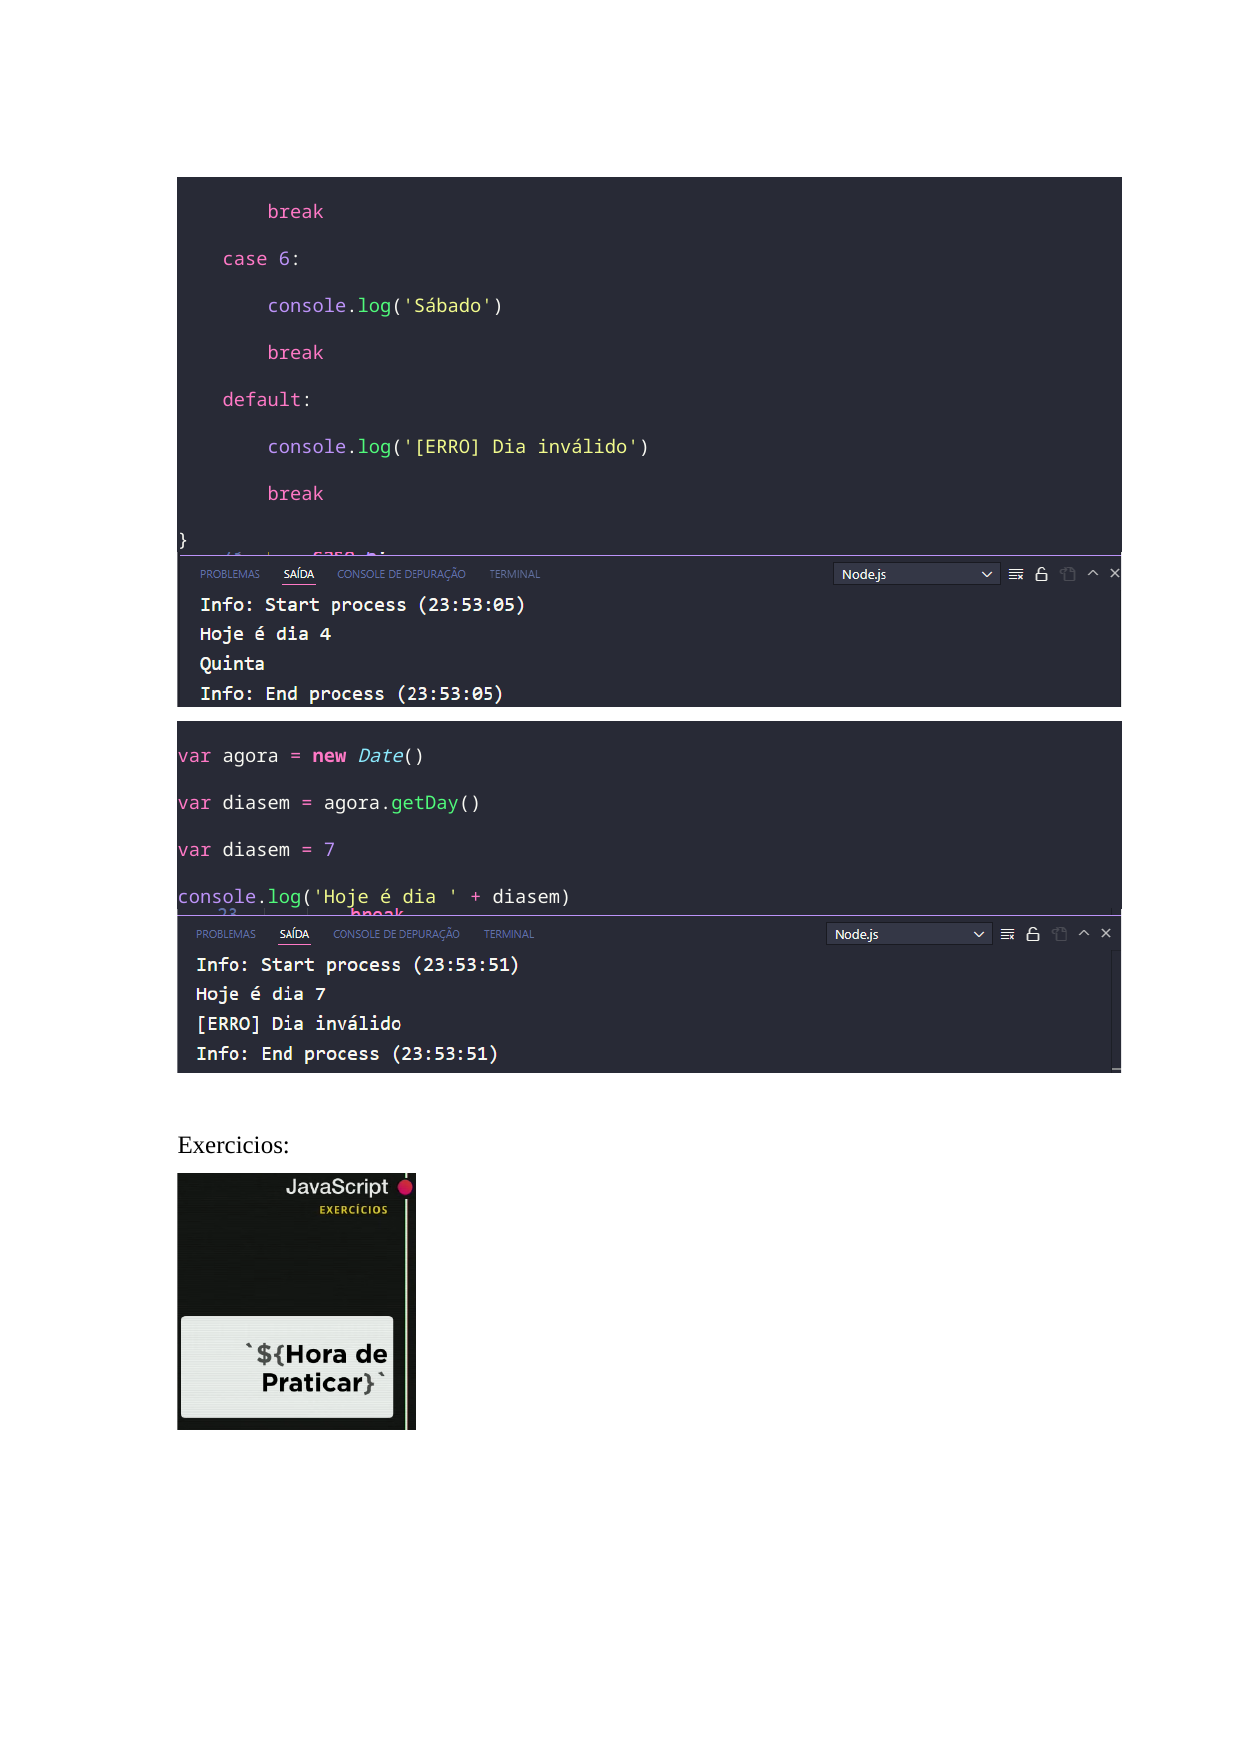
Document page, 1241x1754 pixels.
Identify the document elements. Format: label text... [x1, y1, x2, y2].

text break [177, 318, 1122, 365]
picture [177, 1173, 416, 1430]
text console.log('Sábado') [177, 271, 1122, 318]
text case 6: [177, 224, 1122, 271]
text console.log('[ERRO] Dia inválido') [177, 412, 1122, 458]
text var diasem = agora.getDay() [177, 768, 1122, 815]
picture [177, 908, 1122, 1073]
text console.log('Hoje é dia ' + diasem) [177, 862, 1122, 908]
text Exercicios: [177, 1130, 1122, 1159]
text var diasem = 7 [177, 815, 1122, 862]
text break [177, 177, 1122, 224]
text var agora = new Date() [177, 721, 1122, 768]
picture [177, 552, 1122, 707]
text default: [177, 365, 1122, 412]
text } [177, 505, 1122, 552]
text break [177, 458, 1122, 505]
